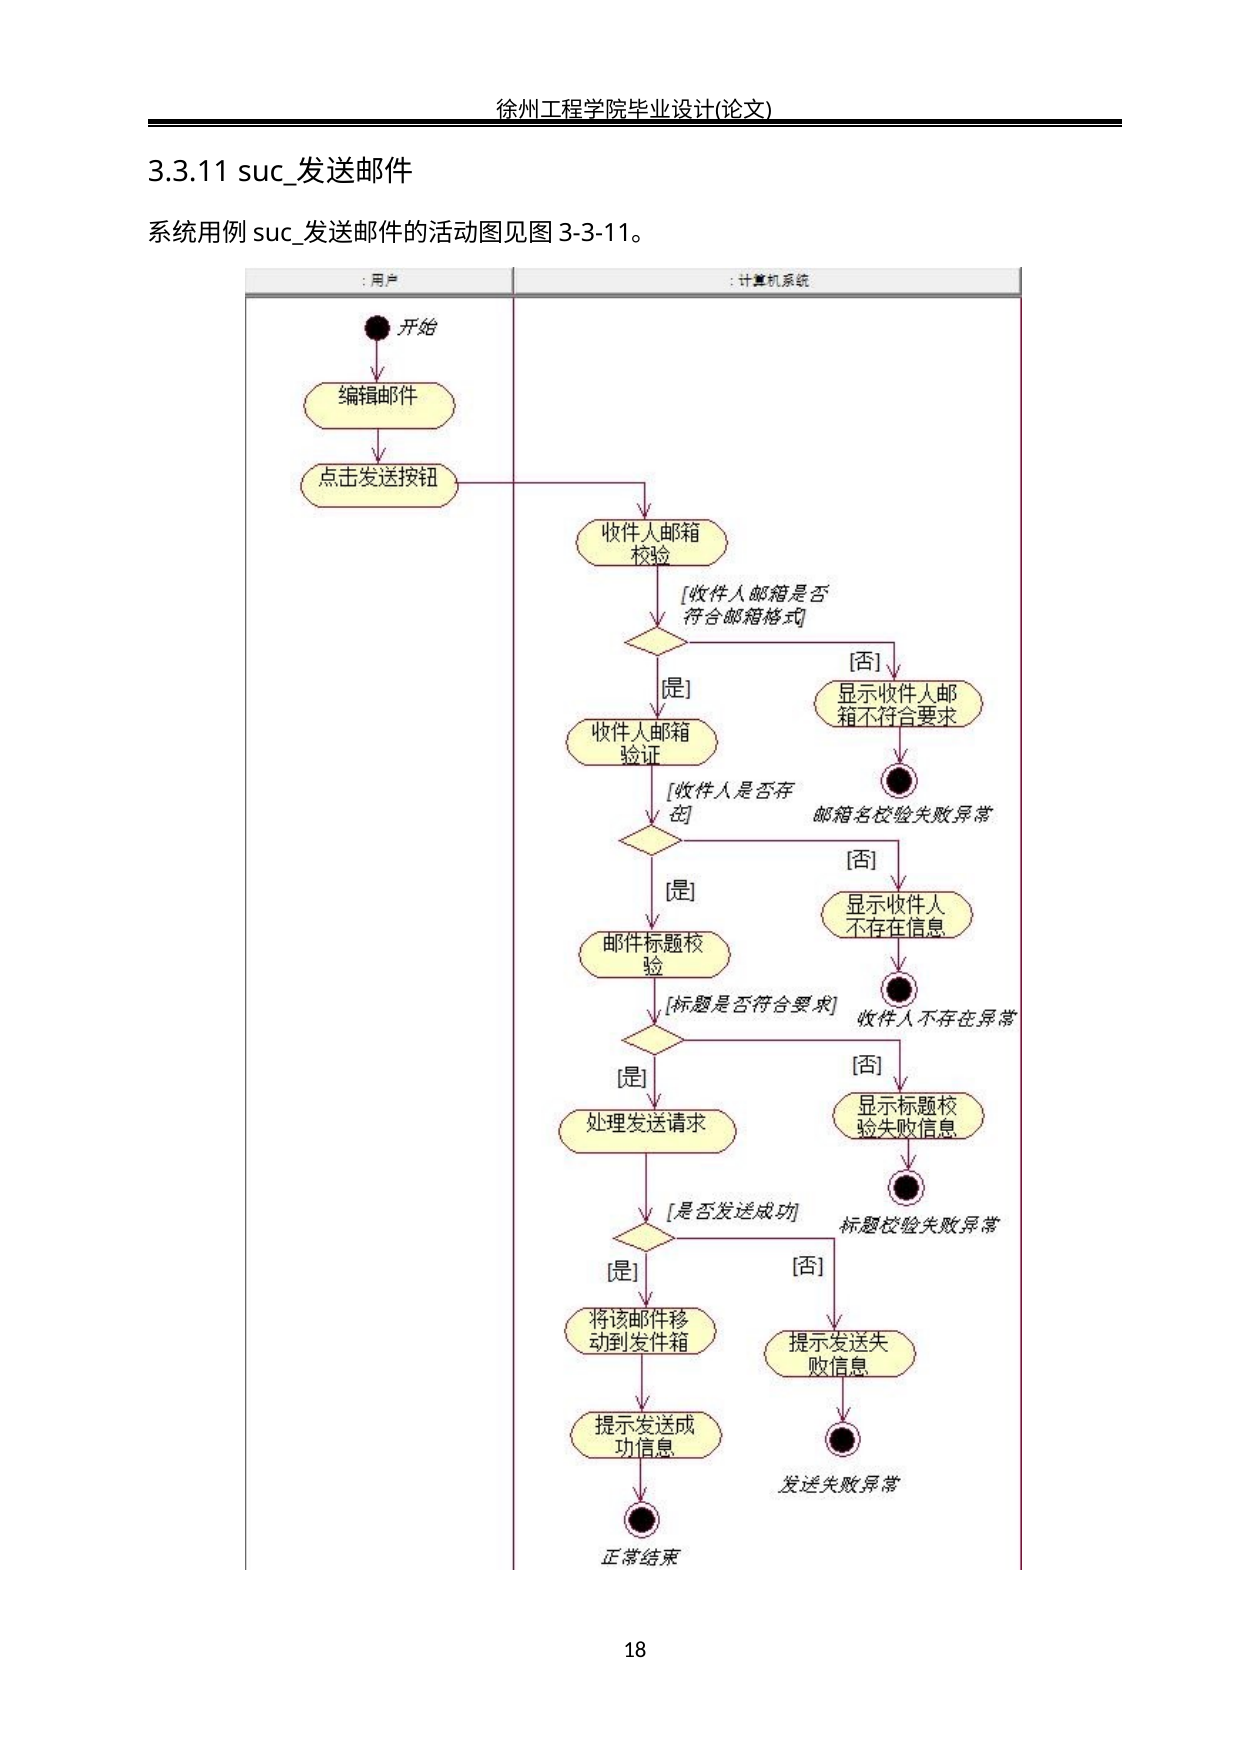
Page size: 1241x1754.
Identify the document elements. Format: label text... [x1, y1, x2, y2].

subtitle 3.3.11 suc_发送邮件 [148, 148, 937, 190]
picture [245, 267, 1022, 1570]
text 系统用例suc_发送邮件的活动图见图3-3-11。 [148, 212, 937, 248]
